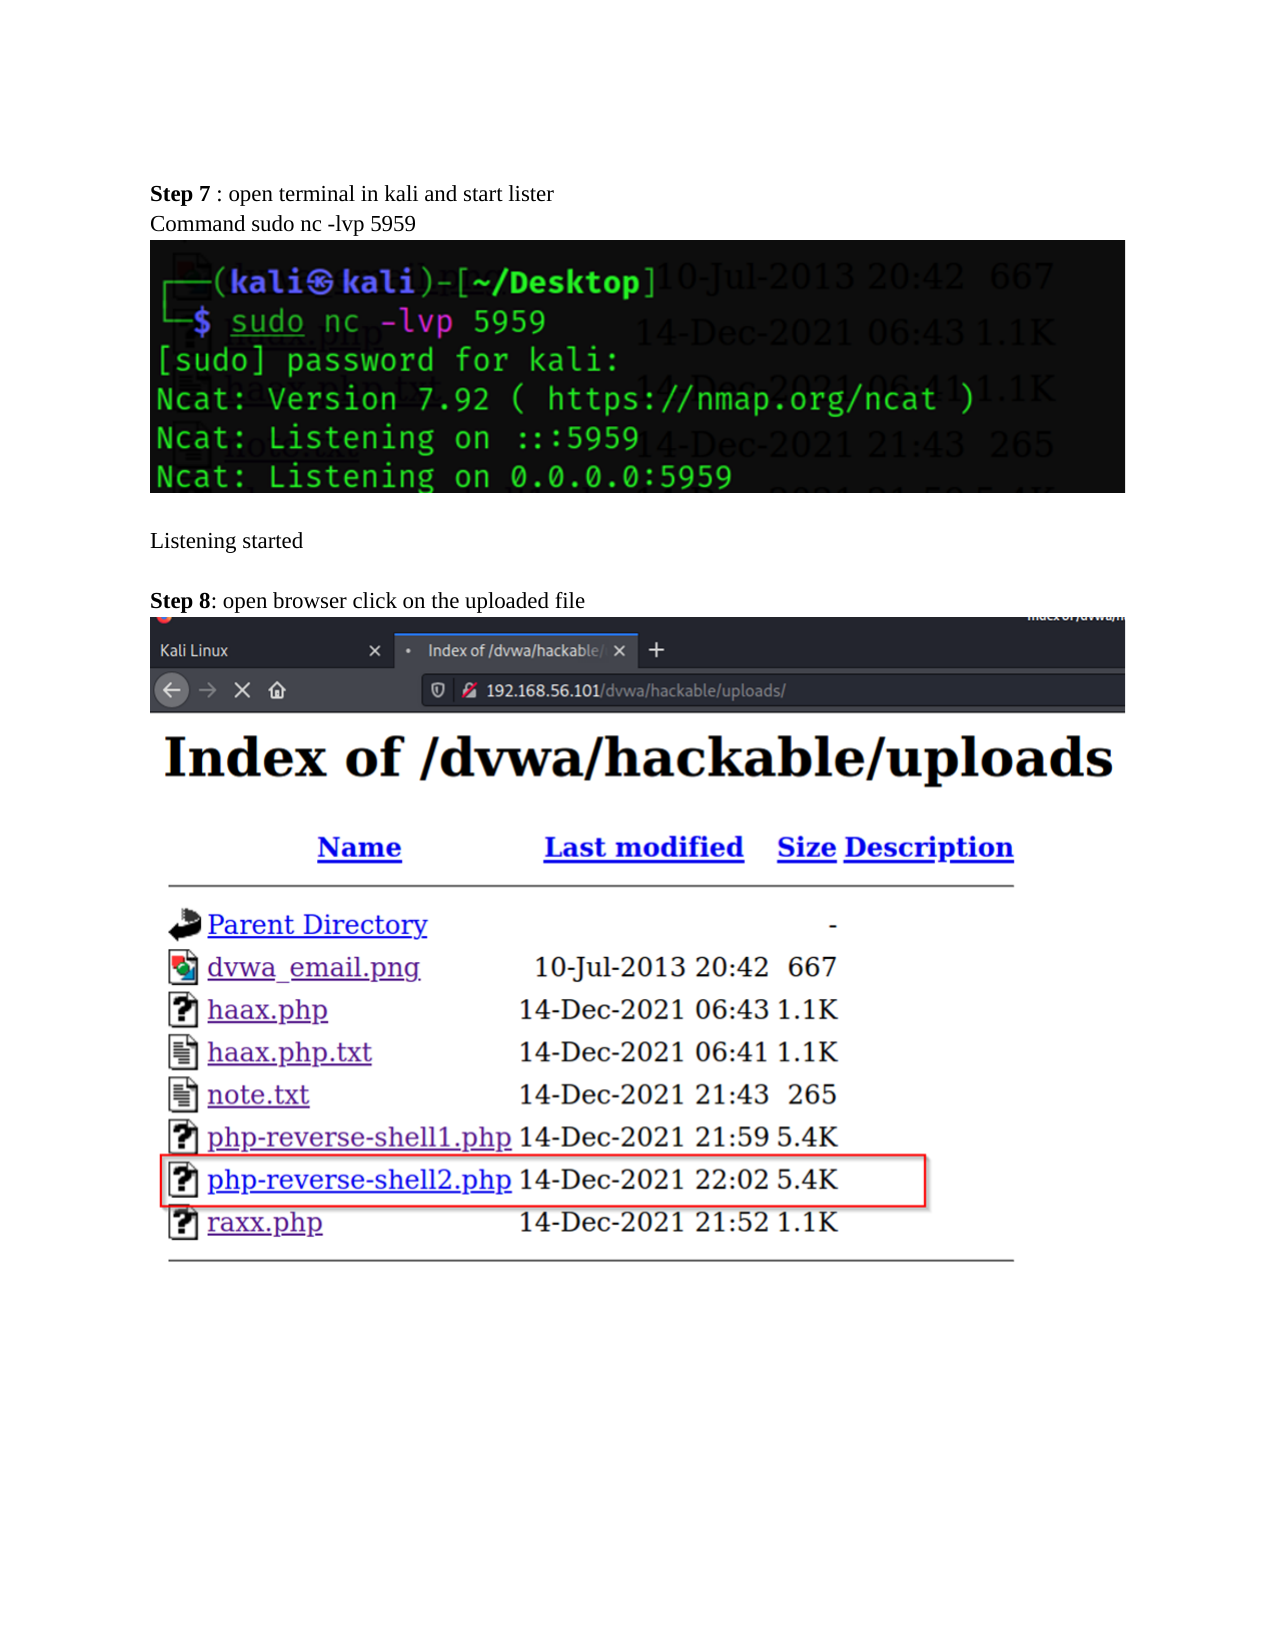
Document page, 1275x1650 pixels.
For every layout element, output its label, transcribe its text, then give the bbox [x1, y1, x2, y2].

text Step 8: open browser click on the uploaded file [150, 587, 1125, 613]
text Step 7 : open terminal in kali and start lister [150, 180, 1125, 207]
picture [150, 240, 1125, 493]
text Listening started [150, 527, 1125, 553]
text Command sudo nc -lvp 5959 [150, 210, 1125, 237]
picture [150, 617, 1125, 1289]
